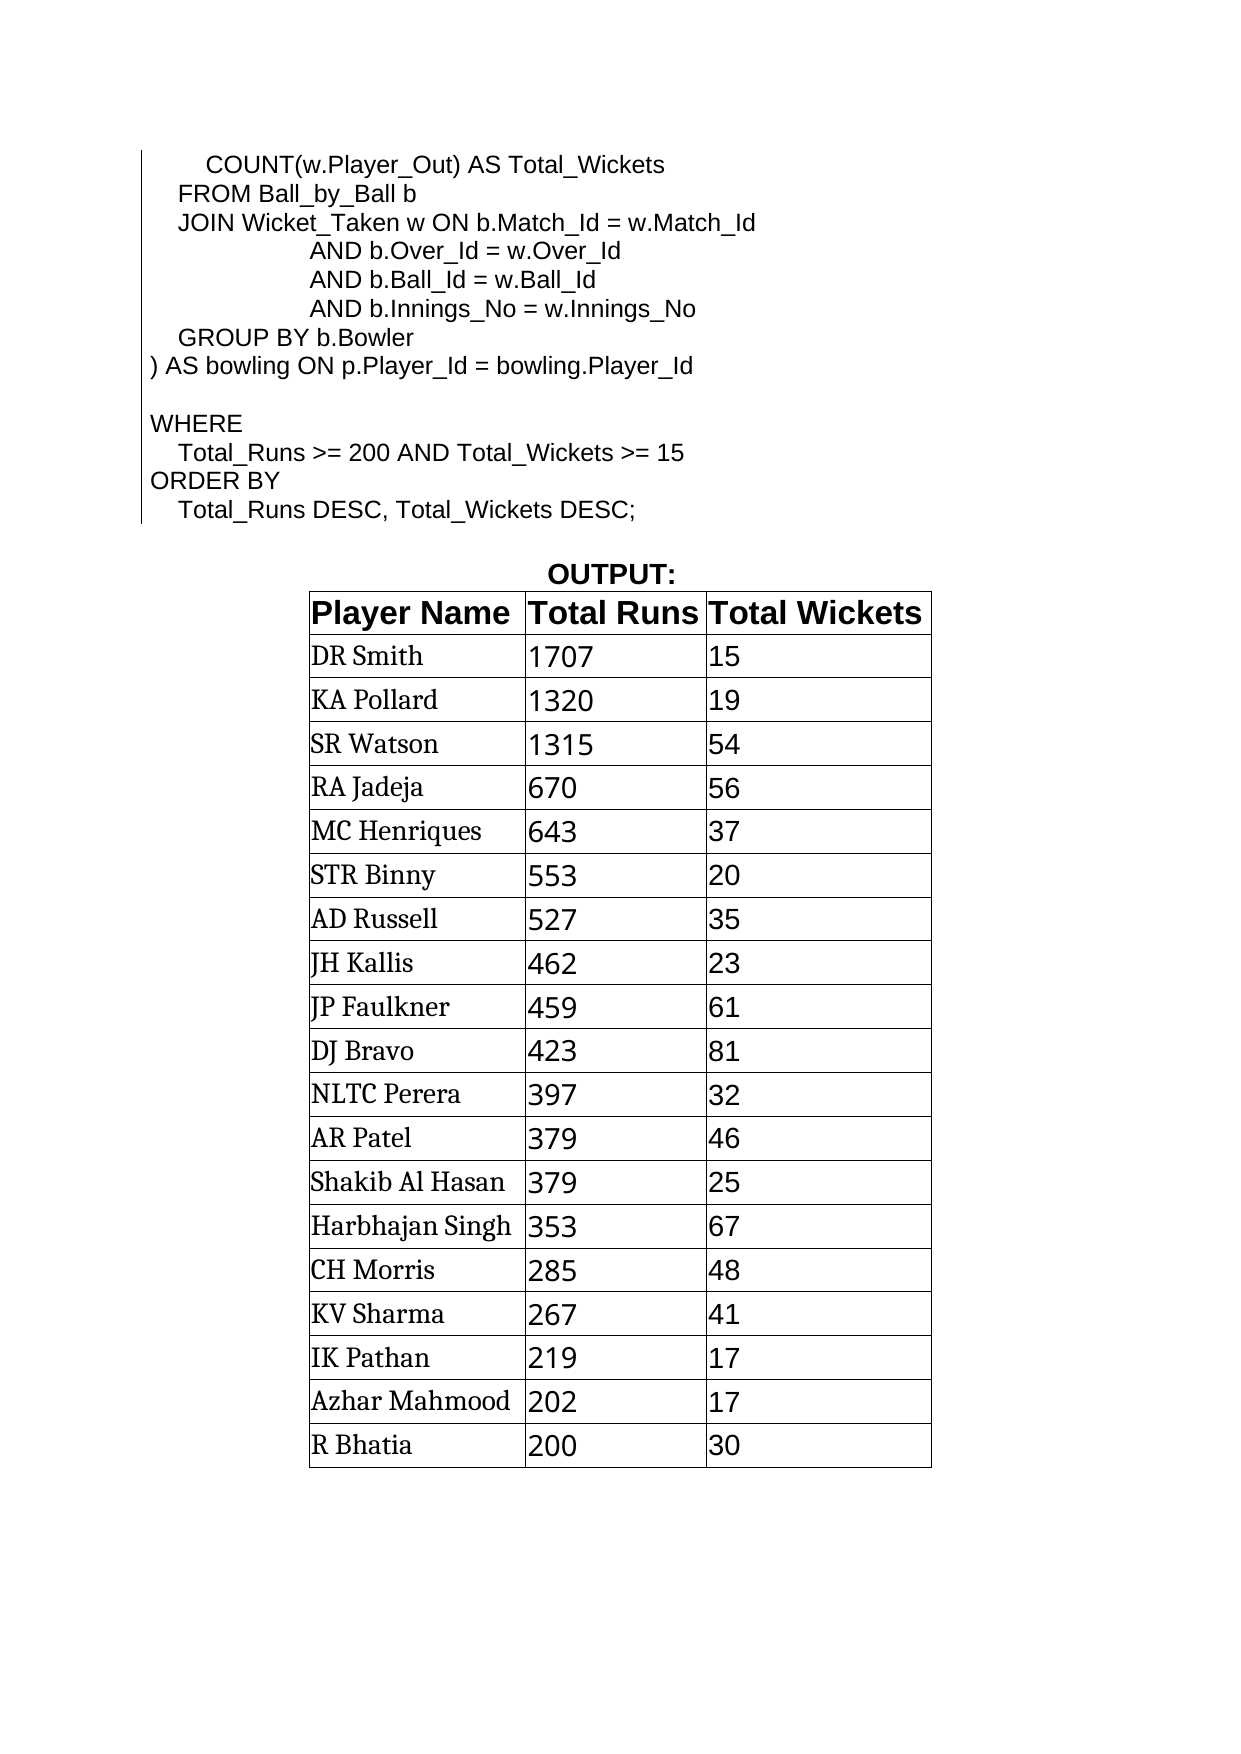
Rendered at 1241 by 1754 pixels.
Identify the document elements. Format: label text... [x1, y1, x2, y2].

table_cell Shakib Al Hasan [310, 1161, 525, 1203]
table_cell 1315 [526, 722, 706, 765]
table_cell 15 [707, 635, 931, 677]
table_cell STR Binny [310, 854, 525, 897]
table_cell JP Faulkner [310, 985, 525, 1028]
table_cell 67 [707, 1205, 931, 1247]
table_cell IK Pathan [310, 1336, 525, 1379]
table_cell 54 [707, 722, 931, 765]
text Total_Runs DESC, Total_Wickets DESC; [150, 495, 1090, 524]
table_header Total Runs [526, 592, 706, 633]
text AND b.Innings_No = w.Innings_No [150, 294, 1090, 322]
text OUTPUT: [150, 557, 1090, 591]
table_cell 462 [526, 941, 706, 984]
table_cell KA Pollard [310, 678, 525, 721]
table_cell KV Sharma [310, 1292, 525, 1335]
table_cell 19 [707, 678, 931, 721]
table_cell 23 [707, 941, 931, 984]
table_cell 41 [707, 1292, 931, 1335]
text GROUP BY b.Bowler [150, 322, 1090, 351]
table_cell Harbhajan Singh [310, 1205, 525, 1247]
table_cell 553 [526, 854, 706, 897]
table_cell 30 [707, 1424, 931, 1467]
table_cell 37 [707, 810, 931, 853]
table_cell 61 [707, 985, 931, 1028]
table_cell 202 [526, 1380, 706, 1423]
text AND b.Over_Id = w.Over_Id [150, 236, 1090, 265]
table_cell 527 [526, 898, 706, 940]
table_cell 20 [707, 854, 931, 897]
table_cell Azhar Mahmood [310, 1380, 525, 1423]
table_cell 397 [526, 1073, 706, 1116]
text COUNT(w.Player_Out) AS Total_Wickets [150, 150, 1090, 179]
table_cell 285 [526, 1249, 706, 1291]
text WHERE [150, 409, 1090, 437]
table_cell 81 [707, 1029, 931, 1072]
table_cell 670 [526, 766, 706, 809]
table_cell 1707 [526, 635, 706, 677]
table_cell AD Russell [310, 898, 525, 940]
table_header Total Wickets [707, 592, 931, 633]
table_cell R Bhatia [310, 1424, 525, 1467]
table_cell NLTC Perera [310, 1073, 525, 1116]
table_cell 1320 [526, 678, 706, 721]
text Total_Runs >= 200 AND Total_Wickets >= 15 [150, 437, 1090, 466]
text ORDER BY [150, 466, 1090, 495]
table_cell 423 [526, 1029, 706, 1072]
table_header Player Name [310, 592, 525, 633]
table_cell RA Jadeja [310, 766, 525, 809]
table_cell 17 [707, 1380, 931, 1423]
table_cell 353 [526, 1205, 706, 1247]
table_cell DR Smith [310, 635, 525, 677]
table_cell DJ Bravo [310, 1029, 525, 1072]
table_cell 267 [526, 1292, 706, 1335]
table_cell 56 [707, 766, 931, 809]
table_cell 219 [526, 1336, 706, 1379]
table_cell 35 [707, 898, 931, 940]
table_cell AR Patel [310, 1117, 525, 1160]
table_cell 48 [707, 1249, 931, 1291]
table_cell 25 [707, 1161, 931, 1203]
table_cell MC Henriques [310, 810, 525, 853]
table_cell 200 [526, 1424, 706, 1467]
table_cell 379 [526, 1161, 706, 1203]
text FROM Ball_by_Ball b [150, 179, 1090, 207]
table_cell 17 [707, 1336, 931, 1379]
table_cell 643 [526, 810, 706, 853]
table_cell 459 [526, 985, 706, 1028]
text ) AS bowling ON p.Player_Id = bowling.Player_Id [150, 351, 1090, 380]
table_cell CH Morris [310, 1249, 525, 1291]
text AND b.Ball_Id = w.Ball_Id [150, 265, 1090, 294]
table_cell 46 [707, 1117, 931, 1160]
table_cell JH Kallis [310, 941, 525, 984]
table_cell 379 [526, 1117, 706, 1160]
table_cell 32 [707, 1073, 931, 1116]
text JOIN Wicket_Taken w ON b.Match_Id = w.Match_Id [150, 207, 1090, 236]
table_cell SR Watson [310, 722, 525, 765]
